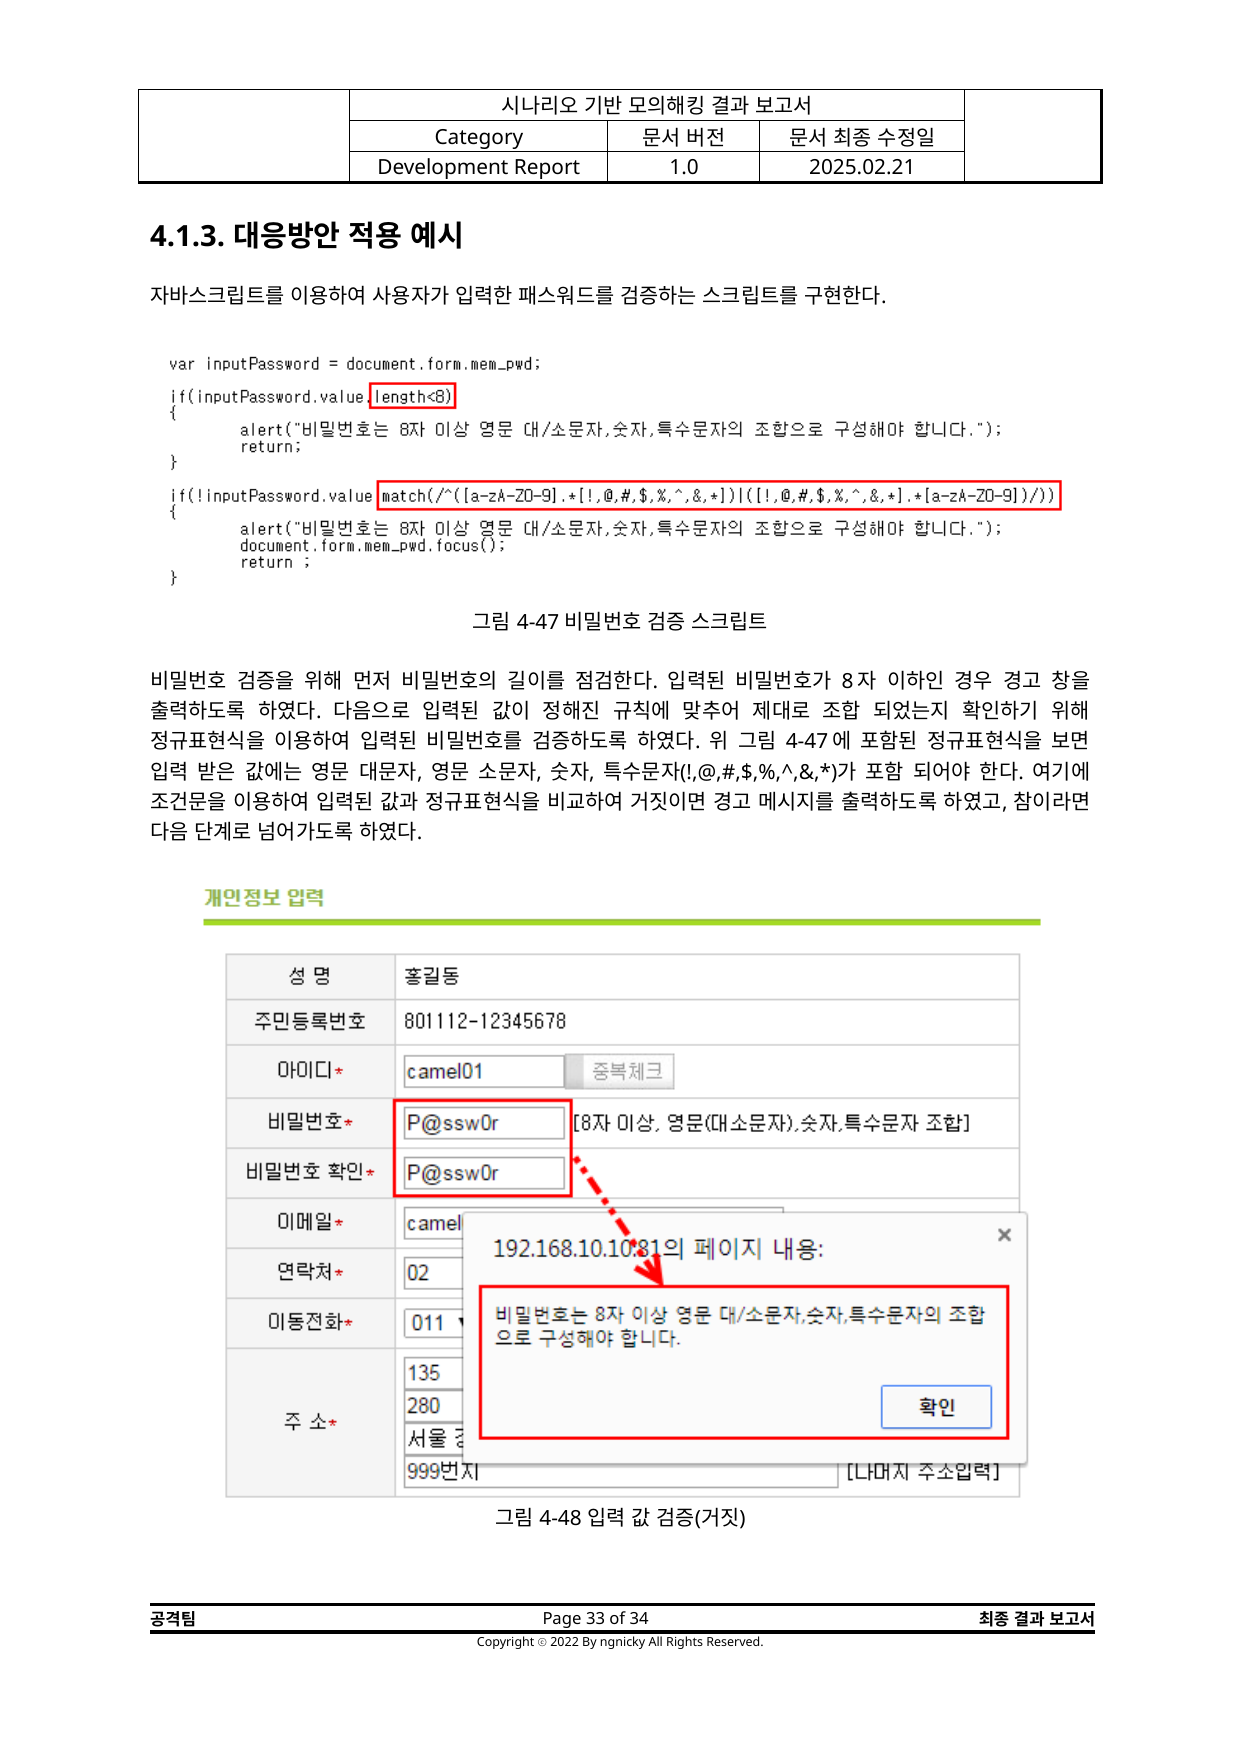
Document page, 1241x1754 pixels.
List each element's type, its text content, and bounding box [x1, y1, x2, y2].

subtitle 대응방안 적용 예시 [150, 212, 1090, 254]
text 자바스크립트를 이용하여 사용자가 입력한 패스워드를 검증하는 스크립트를 구현한다. [150, 279, 1090, 310]
picture [150, 338, 1091, 606]
picture [196, 874, 1044, 1501]
